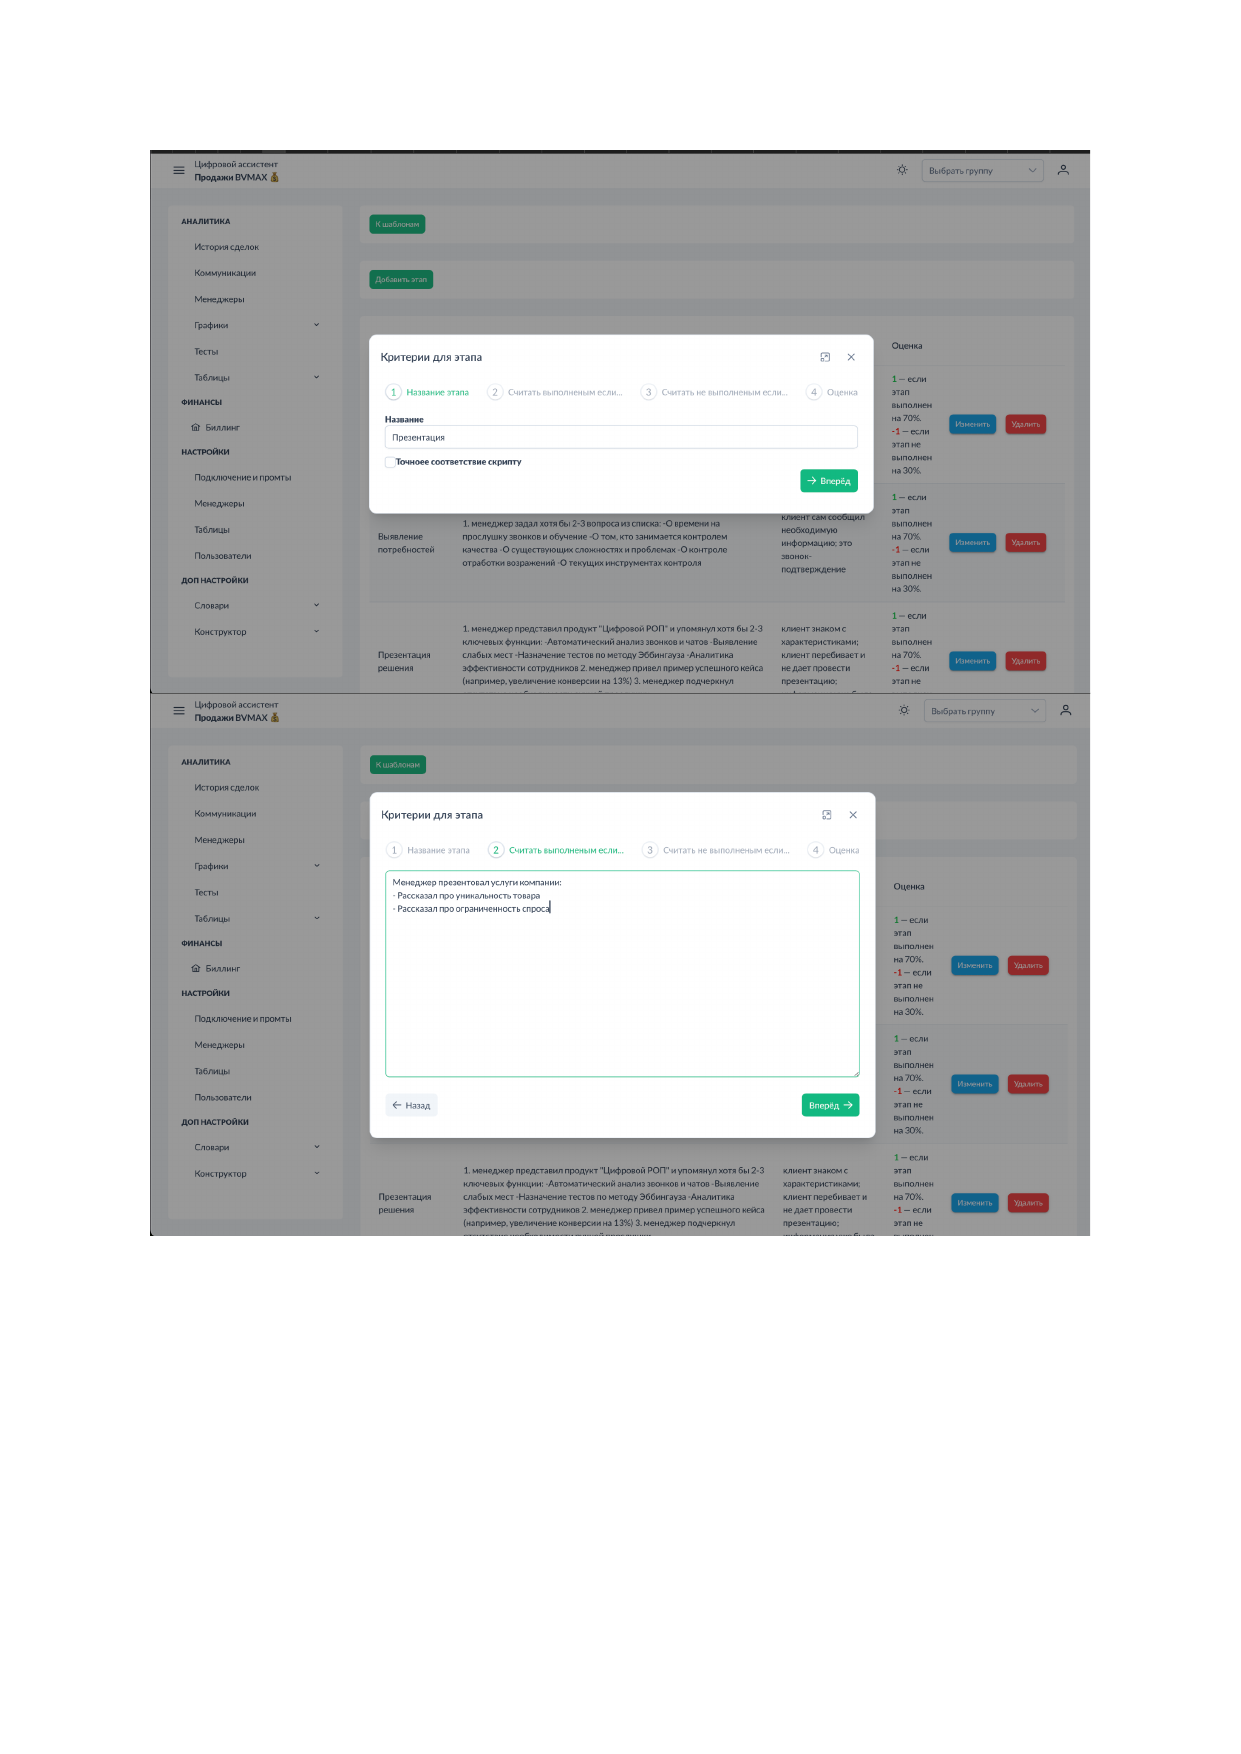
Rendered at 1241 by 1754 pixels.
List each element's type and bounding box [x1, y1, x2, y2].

picture [150, 150, 1091, 1236]
